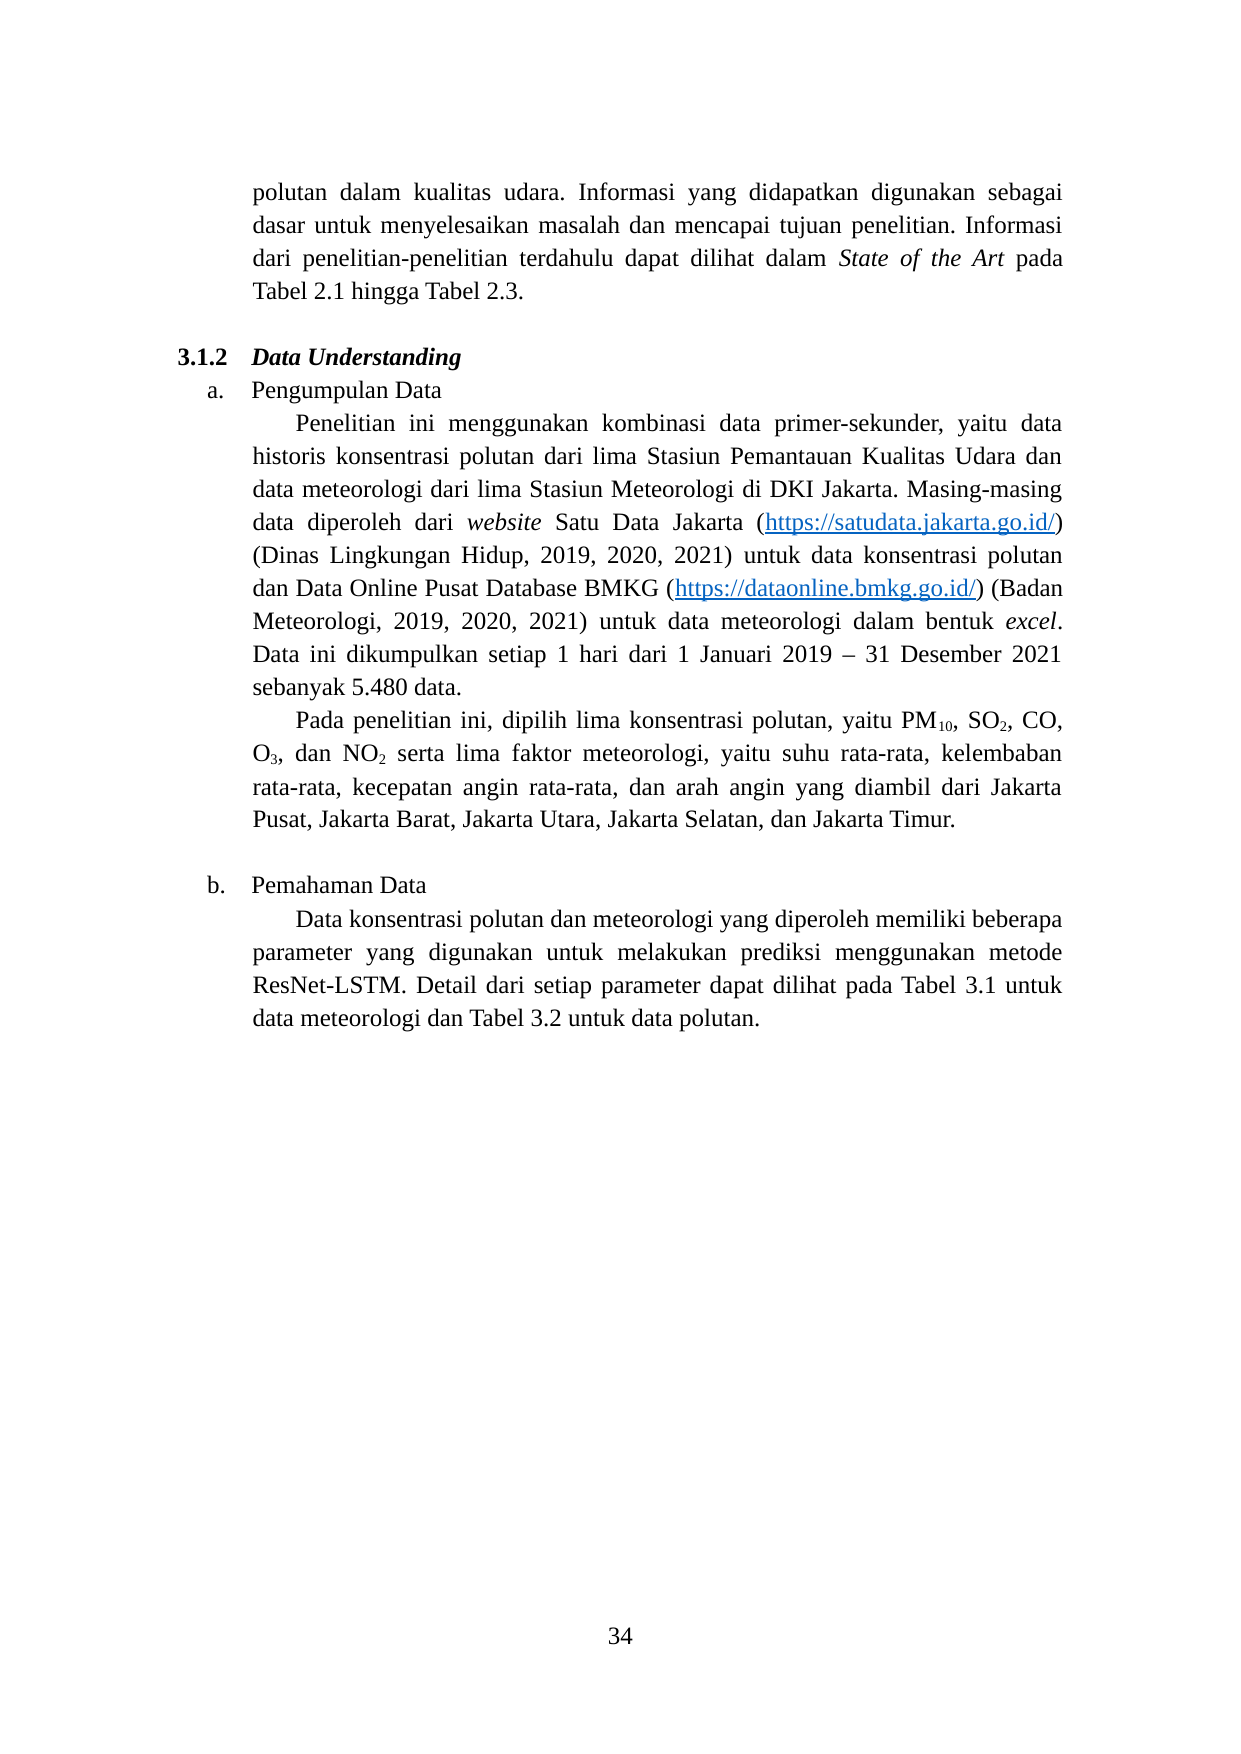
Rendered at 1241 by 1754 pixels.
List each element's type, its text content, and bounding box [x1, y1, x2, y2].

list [252, 177, 1063, 305]
list Pada penelitian ini, dipilih lima konsentrasi polutan, yaitu PM10, SO2, CO, O3, dan NO2 serta lima faktor meteorologi, yaitu suhu rata-rata, kelembaban rata-rata, kecepatan angin rata-rata, dan arah angin yang diambil dari Jakarta Pusat, Jakarta Barat, Jakarta Utara, Jakarta Selatan, dan Jakarta Timur. [252, 706, 1063, 833]
list Penelitian ini menggunakan kombinasi data primer-sekunder, yaitu data historis konsentrasi polutan dari lima Stasiun Pemantauan Kualitas Udara dan data meteorologi dari lima Stasiun Meteorologi di DKI Jakarta. Masing-masing data diperoleh dari website Satu Data Jakarta (https://satudata.jakarta.go.id/) untuk data konsentrasi polutan dan Data Online Pusat Database BMKG (https://dataonline.bmkg.go.id/) untuk data meteorologi dalam bentuk excel. Data ini dikumpulkan setiap 1 hari dari 1 Januari 2019 – 31 Desember 2021 sebanyak 5.480 data. [252, 408, 1063, 701]
list Pemahaman Data [207, 871, 1063, 899]
list Data konsentrasi polutan dan meteorologi yang diperoleh memiliki beberapa parameter yang digunakan untuk melakukan prediksi menggunakan metode ResNet-LSTM. Detail dari setiap parameter dapat dilihat pada Tabel 3.1 untuk data meteorologi dan Tabel 3.2 untuk data polutan. [252, 904, 1063, 1031]
list Pengumpulan Data [207, 375, 1063, 404]
subtitle Data Understanding [177, 342, 1063, 371]
